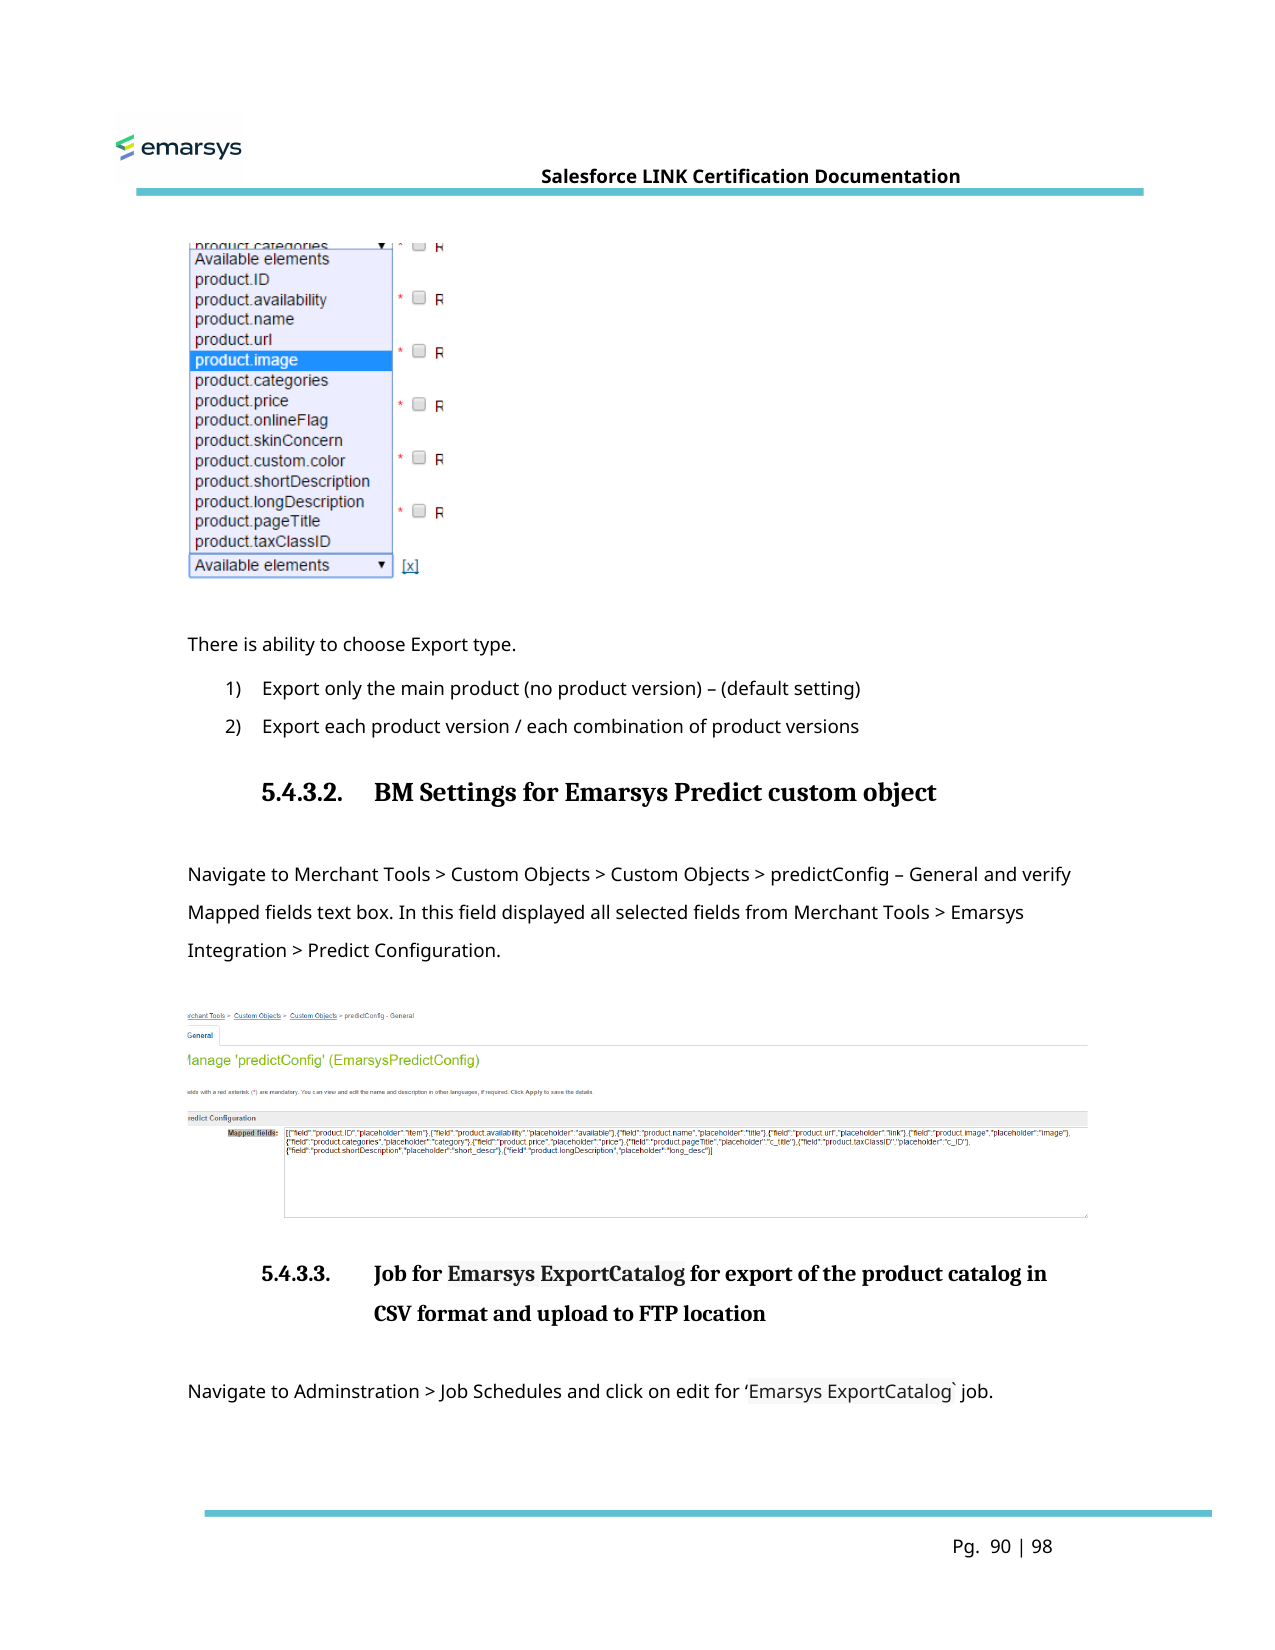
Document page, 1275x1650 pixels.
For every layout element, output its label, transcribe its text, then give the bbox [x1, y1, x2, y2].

list Export each product version / each combination of product versions [225, 714, 1087, 739]
picture [113, 111, 244, 184]
picture [187, 243, 444, 581]
text Navigate to Adminstration > Job Schedules and click on edit for ‘Emarsys ExportCatalog` job. [187, 1378, 748, 1404]
picture [204, 1510, 1212, 1517]
picture [136, 188, 1144, 196]
text There is ability to choose Export type. [187, 631, 1087, 657]
text Navigate to Merchant Tools > Custom Objects > Custom Objects > predictConfig – General and verify Mapped fields text box. In this field displayed all selected fields from Merchant Tools > Emarsys Integration > Predict Configuration. [187, 861, 1087, 963]
subtitle BM Settings for Emarsys Predict custom object [261, 777, 1087, 808]
list Export only the main product (no product version) – (default setting) [225, 676, 1087, 701]
subtitle Job for Emarsys ExportCatalog for export of the product catalog in CSV format and upload to FTP location [261, 1261, 1087, 1327]
picture [187, 1013, 1088, 1224]
